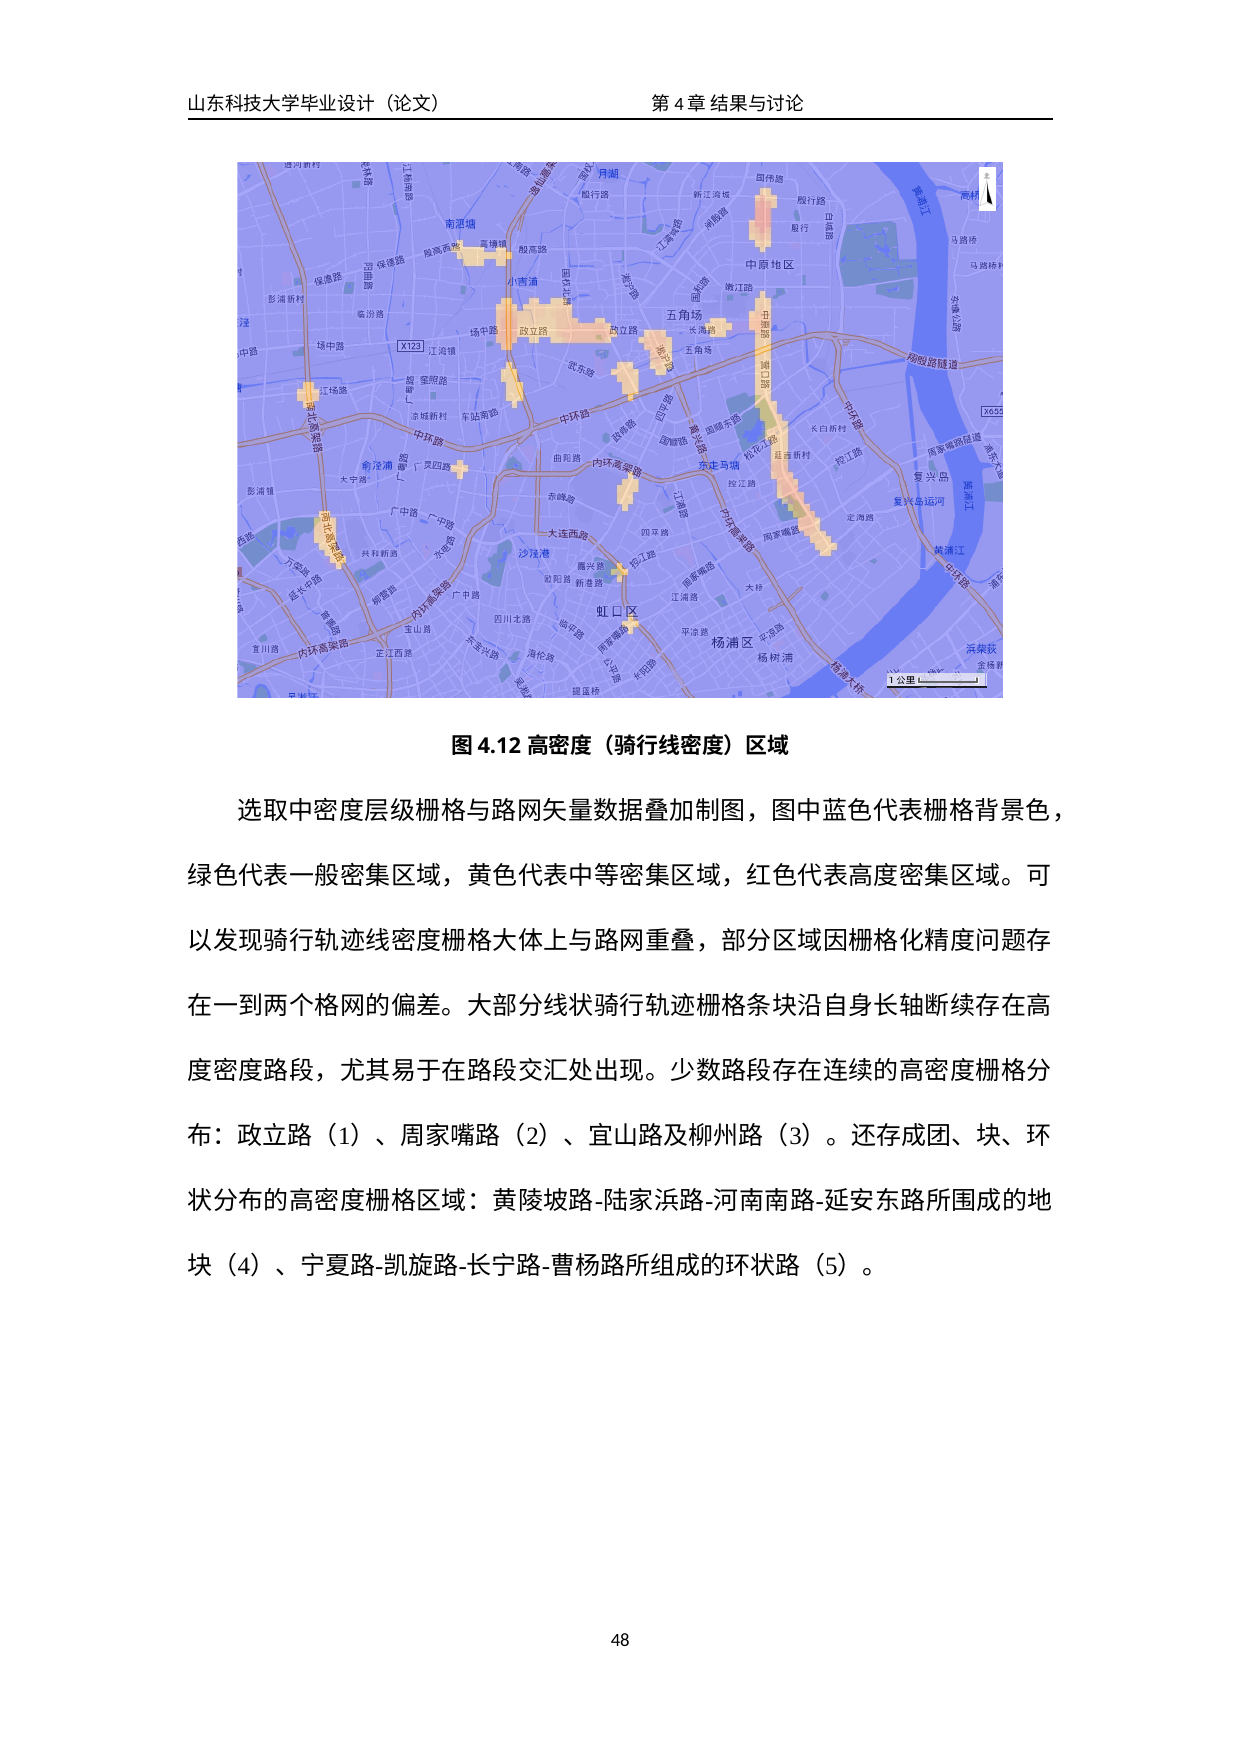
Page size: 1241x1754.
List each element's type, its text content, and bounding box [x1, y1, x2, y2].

text 选取中密度层级栅格与路网矢量数据叠加制图，图中蓝色代表栅格背景色，绿色代表一般密集区域，黄色代表中等密集区域，红色代表高度密集区域。可以发现骑行轨迹线密度栅格大体上与路网重叠，部分区域因栅格化精度问题存在一到两个格网的偏差。大部分线状骑行轨迹栅格条块沿自身长轴断续存在高度密度路段，尤其易于在路段交汇处出现。少数路段存在连续的高密度栅格分布：政立路（1）、周家嘴路（2）、宜山路及柳州路（3）。还存成团、块、环状分布的高密度栅格区域：黄陵坡路-陆家浜路-河南南路-延安东路所围成的地块（4）、宁夏路-凯旋路-长宁路-曹杨路所组成的环状路（5）。 [187, 776, 1053, 1296]
text 图4.12 高密度（骑行线密度）区域 [187, 728, 1053, 760]
picture [237, 162, 1003, 698]
